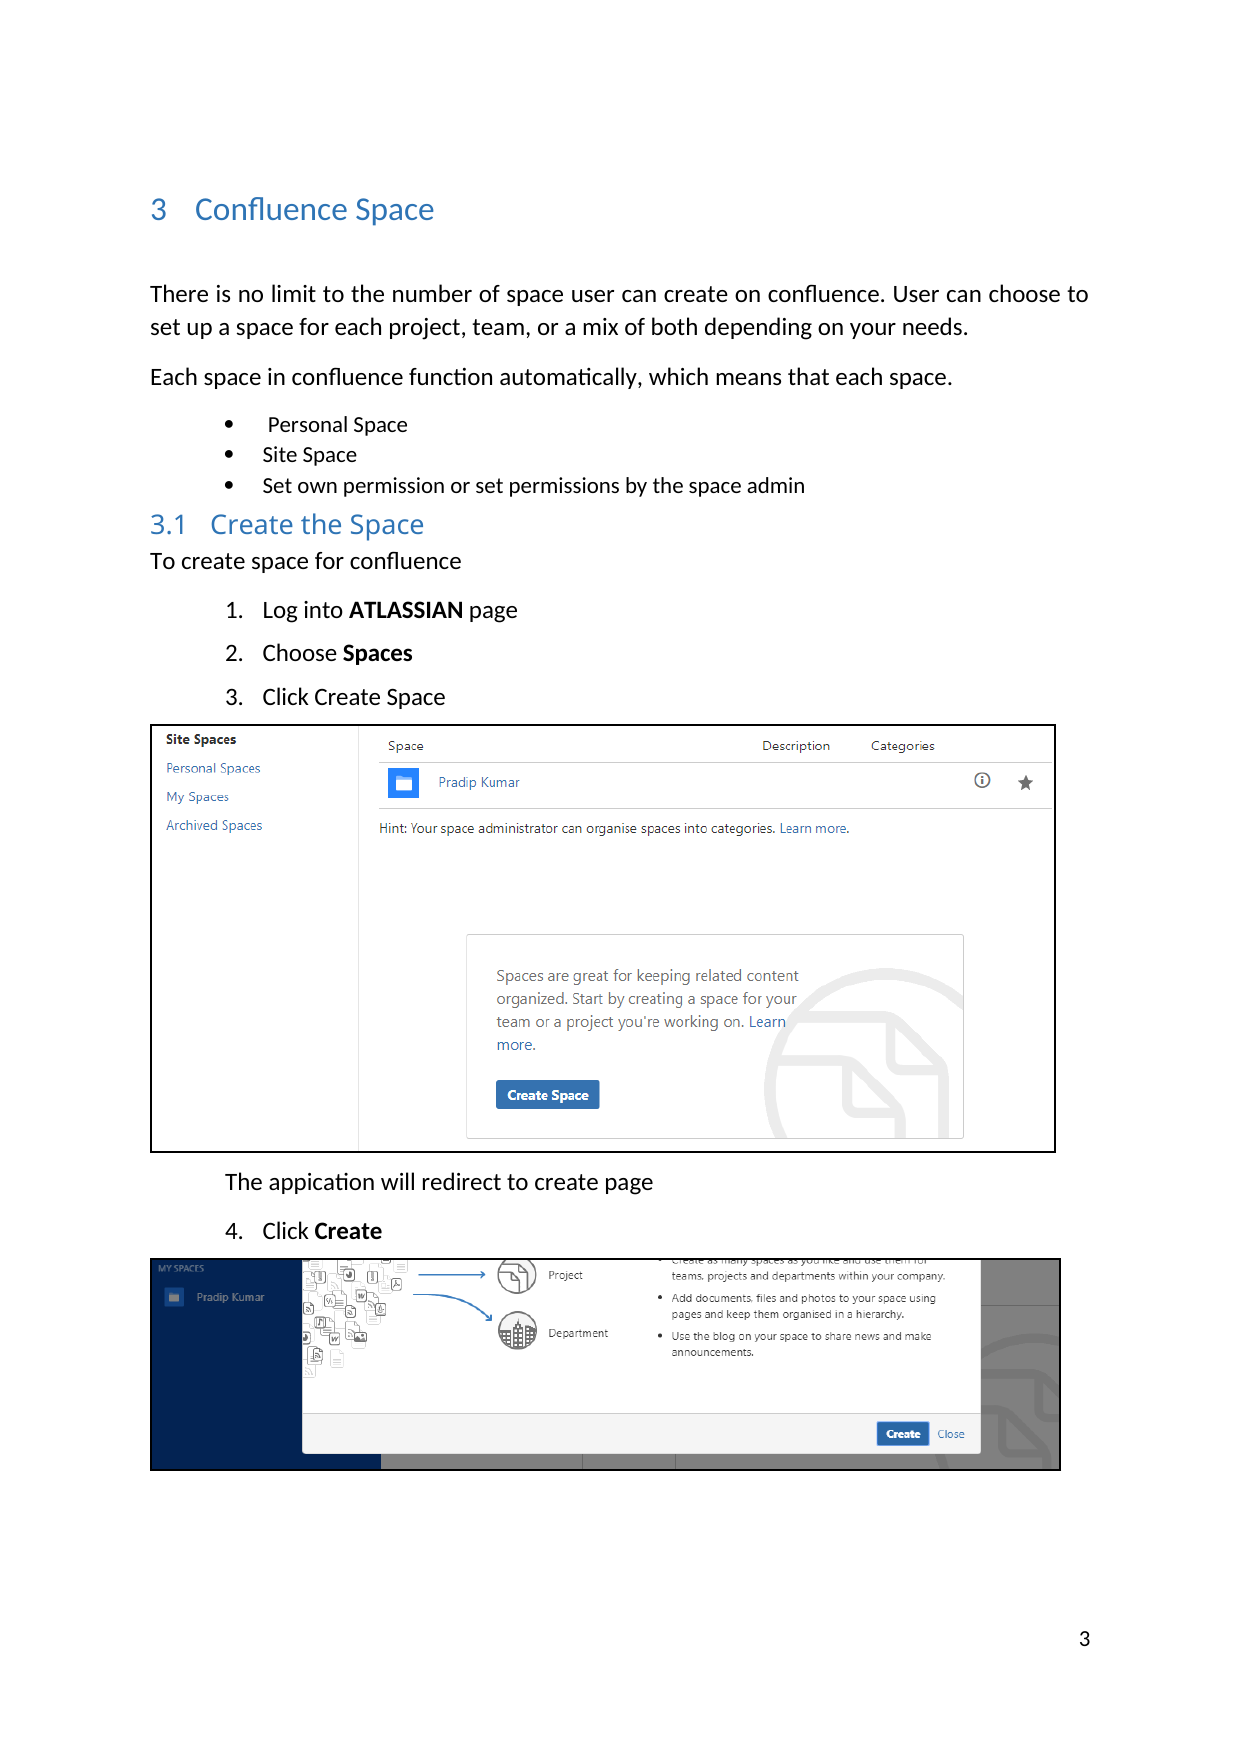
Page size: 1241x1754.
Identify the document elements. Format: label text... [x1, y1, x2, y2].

list Log into ATLASSIAN page [225, 594, 1090, 625]
text There is no limit to the number of space user can create on confluence. User can choose to set up a space for each project, team, or a mix of both depending on your needs. [150, 278, 1090, 342]
subtitle Confluence Space [150, 187, 1090, 228]
text Site Space [225, 441, 1090, 469]
text Each space in confluence function automatically, which means that each space. [150, 361, 1090, 391]
subtitle Create the Space [150, 505, 1090, 542]
text To create space for confluence [150, 545, 1090, 576]
text The appication will redirect to create page [225, 1166, 1090, 1196]
picture [152, 726, 1054, 1151]
text Personal Space [225, 410, 1090, 438]
list Click Create [225, 1215, 1090, 1246]
list Click Create Space [225, 681, 1090, 711]
text Set own permission or set permissions by the space admin [225, 471, 1090, 499]
picture [152, 1260, 1059, 1469]
list Choose Spaces [225, 638, 1090, 668]
